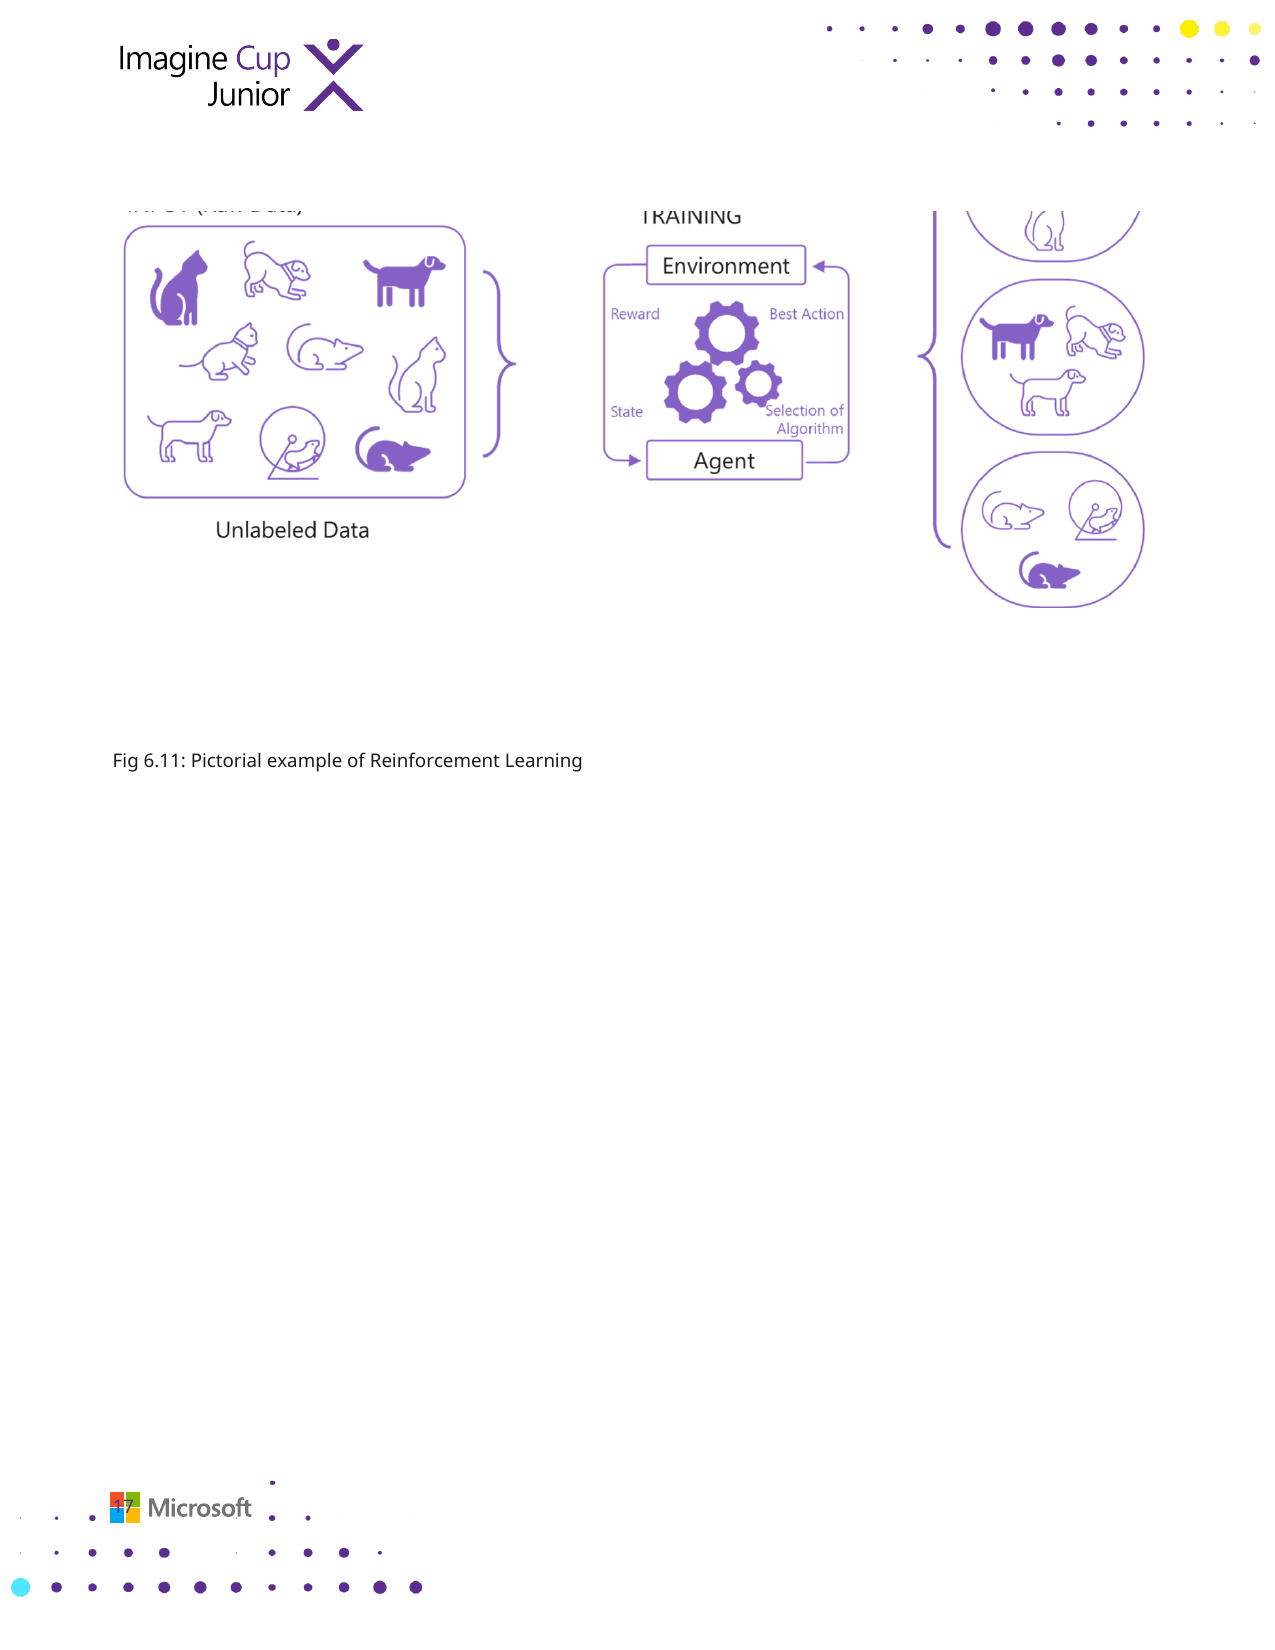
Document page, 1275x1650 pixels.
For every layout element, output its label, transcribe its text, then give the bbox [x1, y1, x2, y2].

text Fig 6.11: Pictorial example of Reinforcement Learning [112, 748, 1162, 773]
picture [0, 1451, 444, 1603]
picture [120, 12, 1275, 142]
picture [112, 211, 1151, 608]
